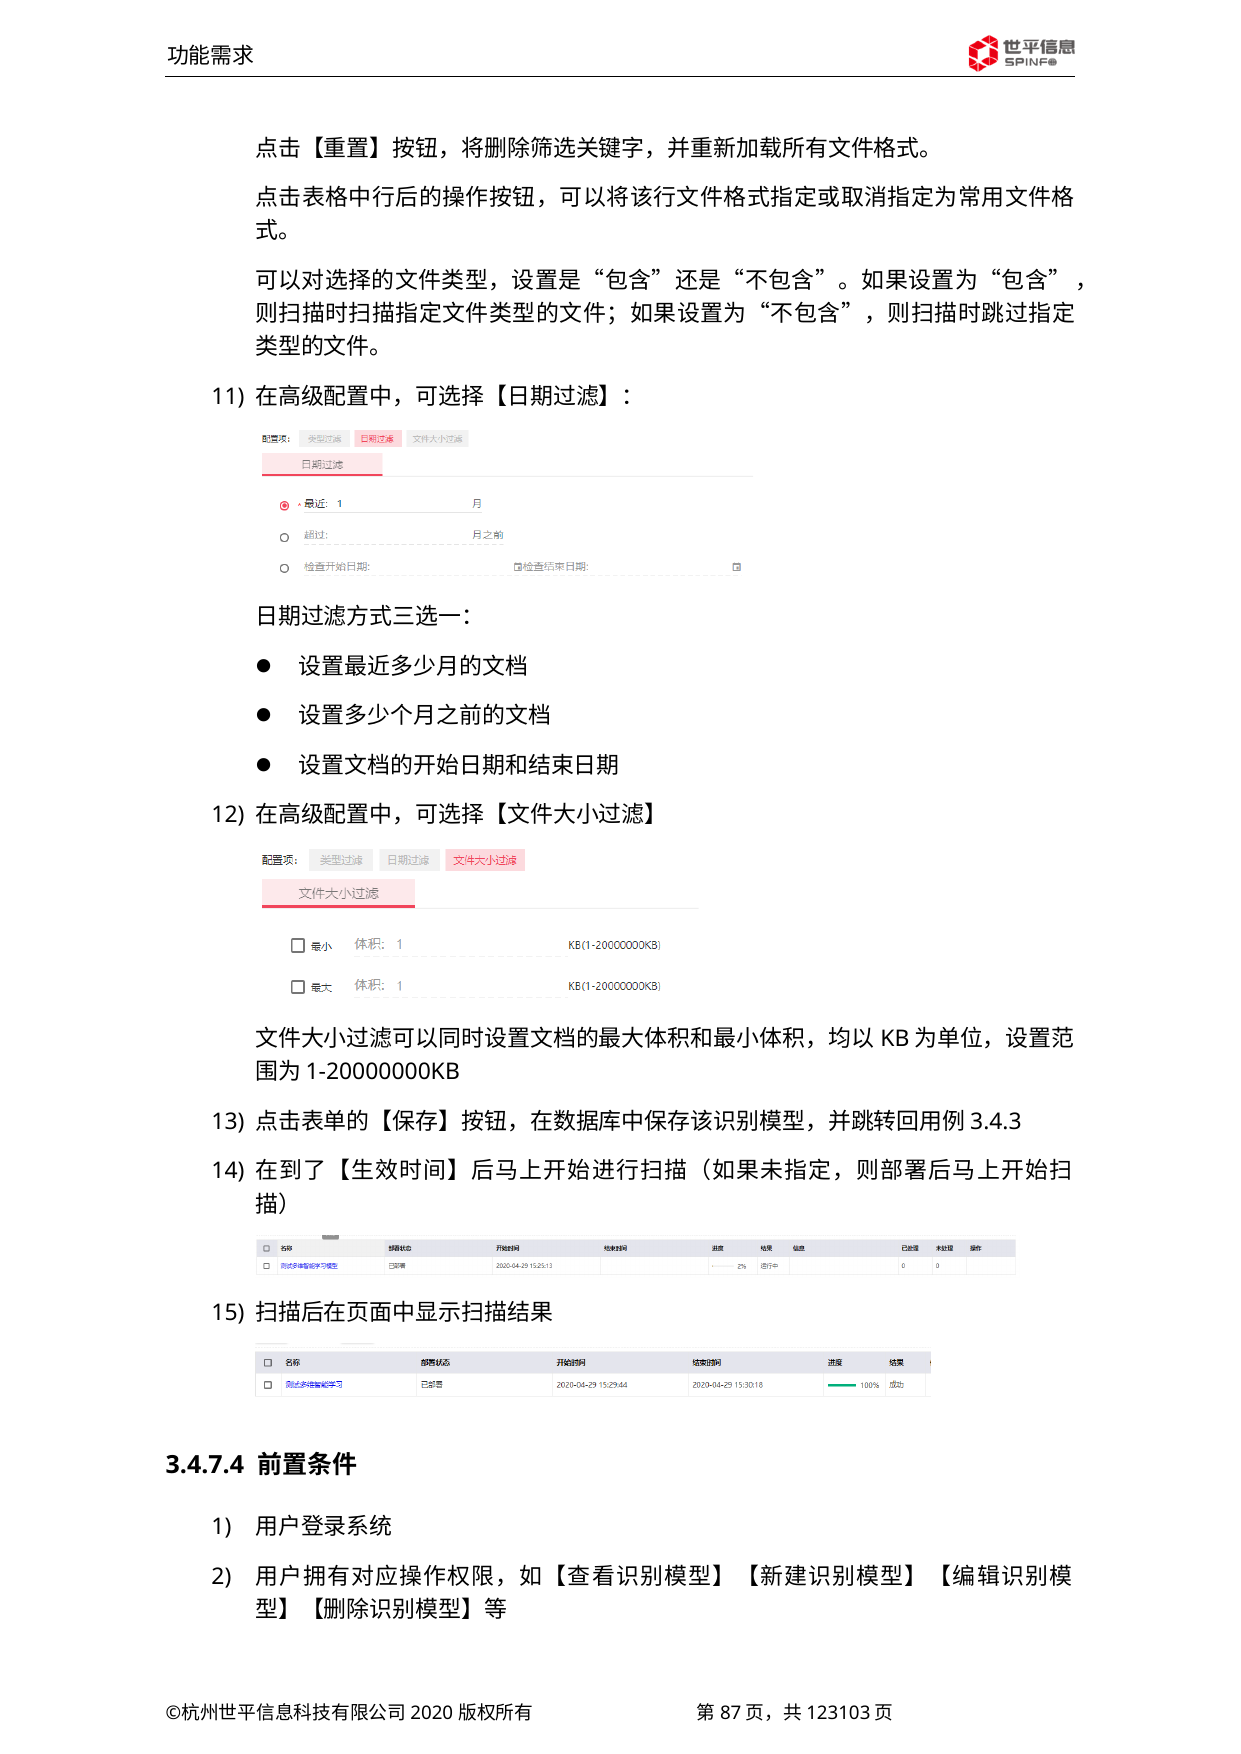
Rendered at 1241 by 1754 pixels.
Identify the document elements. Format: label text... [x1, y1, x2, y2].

list 设置多少个月之前的文档 [255, 697, 1075, 730]
list 在高级配置中，可选择【日期过滤】： [211, 378, 1075, 411]
list 点击表单的【保存】按钮，在数据库中保存该识别模型，并跳转回用例3.4.3 [211, 1103, 1075, 1136]
picture [255, 1235, 1020, 1278]
picture [968, 33, 1075, 74]
list 点击表格中行后的操作按钮，可以将该行文件格式指定或取消指定为常用文件格式。 [255, 179, 1075, 245]
list 文件大小过滤可以同时设置文档的最大体积和最小体积，均以KB为单位，设置范围为1-20000000KB [255, 1020, 1075, 1086]
list 点击【重置】按钮，将删除筛选关键字，并重新加载所有文件格式。 [255, 129, 1075, 163]
list 可以对选择的文件类型，设置是“包含”还是“不包含”。如果设置为“包含”，则扫描时扫描指定文件类型的文件；如果设置为“不包含”，则扫描时跳过指定类型的文件。 [255, 262, 1075, 361]
list 设置文档的开始日期和结束日期 [255, 747, 1075, 780]
picture [255, 1343, 931, 1399]
list 日期过滤方式三选一： [255, 598, 1075, 631]
list 在到了【生效时间】后马上开始进行扫描（如果未指定，则部署后马上开始扫描） [211, 1152, 1075, 1219]
list 扫描后在页面中显示扫描结果 [211, 1294, 1075, 1327]
picture [255, 427, 754, 582]
list 在高级配置中，可选择【文件大小过滤】 [211, 796, 1075, 829]
subtitle 前置条件 [165, 1431, 1075, 1496]
picture [255, 845, 699, 1004]
list 用户拥有对应操作权限，如【查看识别模型】【新建识别模型】【编辑识别模型】【删除识别模型】等 [211, 1558, 1075, 1624]
list 设置最近多少月的文档 [255, 648, 1075, 681]
list 用户登录系统 [211, 1508, 1075, 1541]
